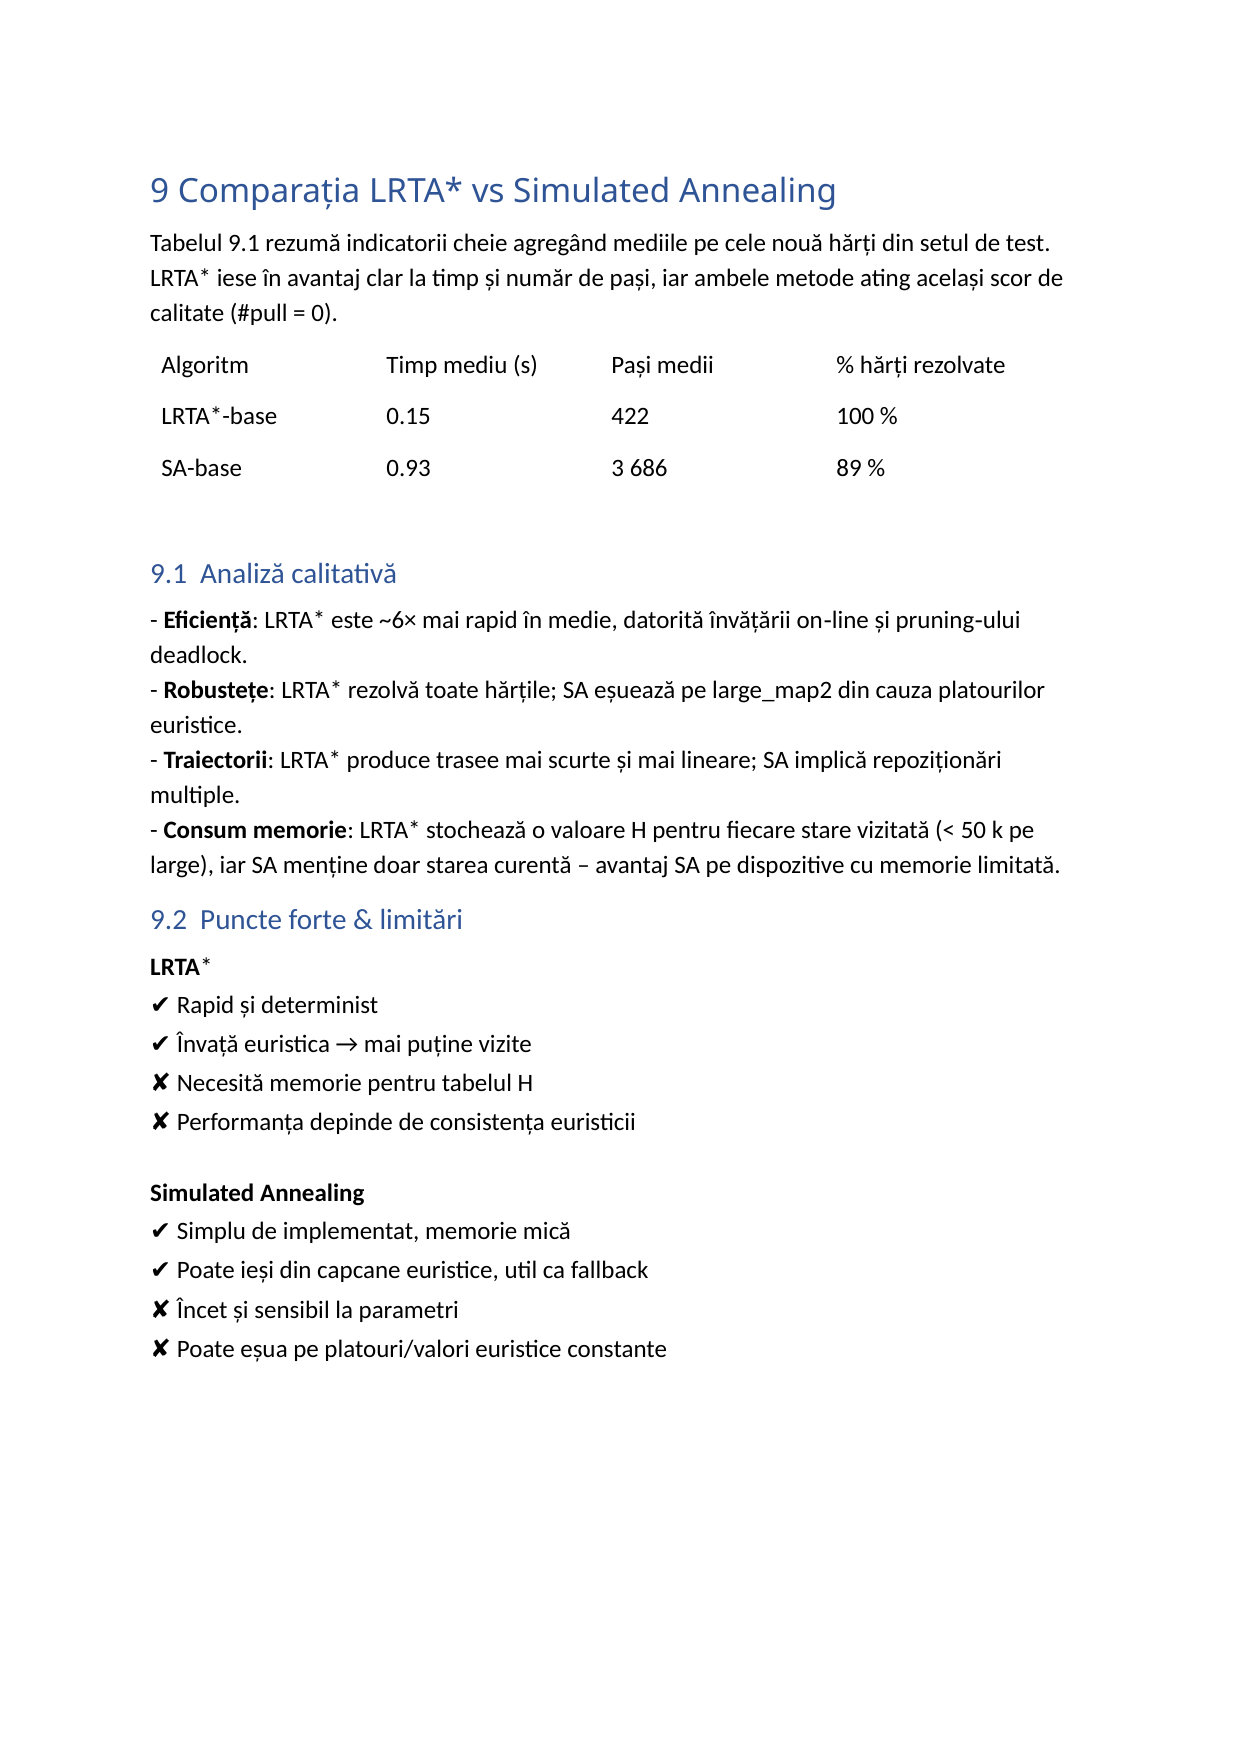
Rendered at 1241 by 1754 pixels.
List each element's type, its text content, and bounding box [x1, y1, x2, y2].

text - Eficiență: LRTA* este ~6× mai rapid în medie, datorită învățării on‑line și pruning‑ului deadlock. - Robustețe: LRTA* rezolvă toate hărțile; SA eșuează pe large_map2 din cauza platourilor euristice. - Traiectorii: LRTA* produce trasee mai scurte și mai lineare; SA implică repoziționări multiple. - Consum memorie: LRTA* stochează o valoare H pentru fiecare stare vizitată (< 50 k pe large), iar SA menține doar starea curentă – avantaj SA pe dispozitive cu memorie limitată. [150, 604, 1090, 880]
table_header Algoritm [150, 349, 375, 400]
table_cell LRTA*-base [150, 400, 375, 452]
subtitle 9 Comparația LRTA* vs Simulated Annealing [150, 167, 1090, 212]
table_cell 89 % [825, 452, 1050, 503]
table_cell 422 [600, 400, 825, 452]
table_cell 100 % [825, 400, 1050, 452]
table_cell 3 686 [600, 452, 825, 503]
text Tabelul 9.1 rezumă indicatorii cheie agregând mediile pe cele nouă hărți din setul de test. LRTA* iese în avantaj clar la timp și număr de pași, iar ambele metode ating același scor de calitate (#pull = 0). [150, 227, 1090, 328]
subtitle 9.1 Analiză calitativă [150, 555, 1090, 591]
table_cell 0.15 [375, 400, 600, 452]
text LRTA* ✔ Rapid și determinist ✔ Învață euristica → mai puține vizite ✘ Necesită memorie pentru tabelul H ✘ Performanța depinde de consistența euristicii Simulated Annealing ✔ Simplu de implementat, memorie mică ✔ Poate ieși din capcane euristice, util ca fallback ✘ Încet și sensibil la parametri ✘ Poate eșua pe platouri/valori euristice constante [150, 951, 1090, 1364]
table_cell SA-base [150, 452, 375, 503]
table_header % hărți rezolvate [825, 349, 1050, 400]
table_header Pași medii [600, 349, 825, 400]
subtitle 9.2 Puncte forte & limitări [150, 901, 1090, 937]
table_cell 0.93 [375, 452, 600, 503]
table_header Timp mediu (s) [375, 349, 600, 400]
